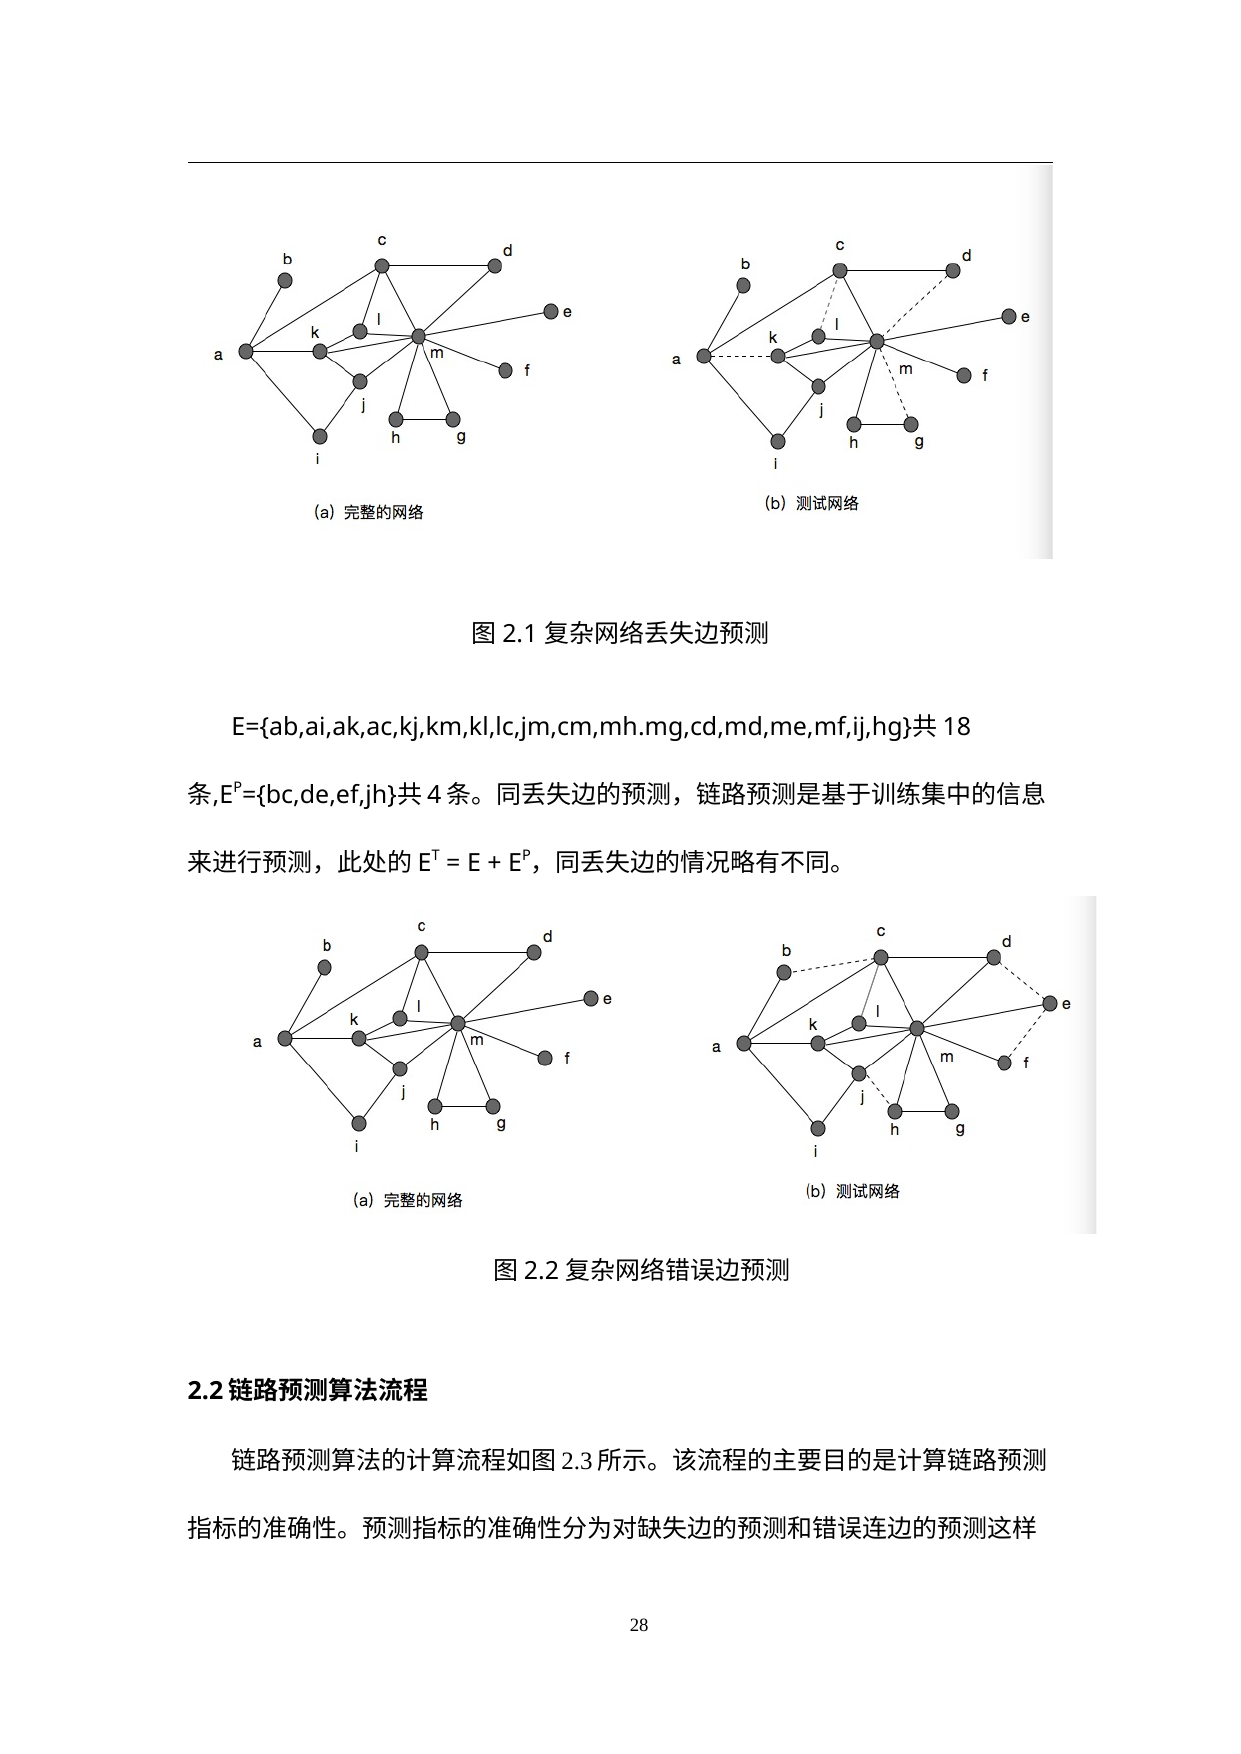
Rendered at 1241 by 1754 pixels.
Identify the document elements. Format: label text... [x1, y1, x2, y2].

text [187, 1424, 1053, 1560]
picture [231, 896, 1097, 1234]
text 图2.2 复杂网络错误边预测 [187, 1234, 1053, 1302]
subtitle 2.2链路预测算法流程 [187, 1370, 1053, 1406]
text E={ab,ai,ak,ac,kj,km,kl,lc,jm,cm,mh.mg,cd,md,me,mf,ij,hg}共18条,EP={bc,de,ef,jh}共4条。同丢失边的预测，链路预测是基于训练集中的信息来进行预测，此处的ET = E + EP，同丢失边的情况略有不同。 [187, 691, 1053, 895]
text 图 2.1 复杂网络丢失边预测 [187, 598, 1053, 666]
picture [187, 165, 1053, 559]
